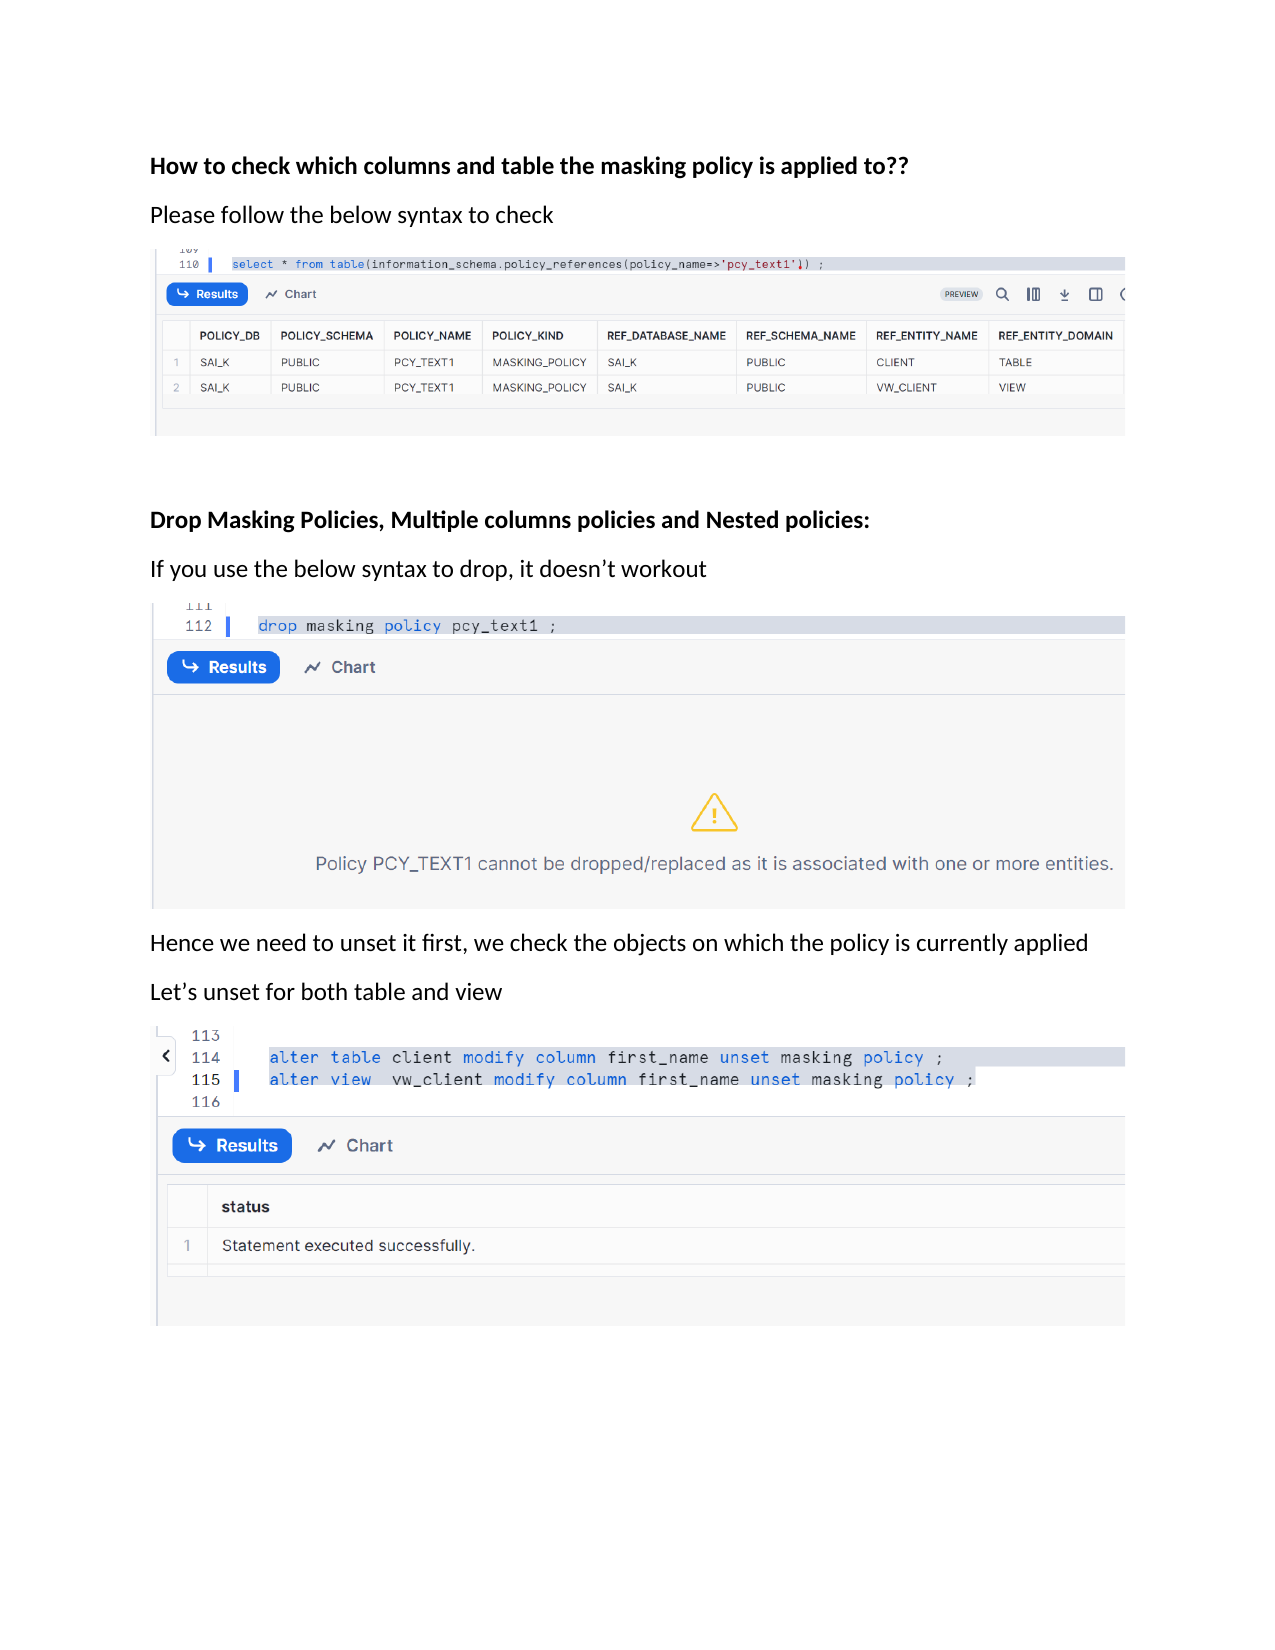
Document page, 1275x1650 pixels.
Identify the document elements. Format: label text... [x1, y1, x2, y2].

text Drop Masking Policies, Multiple columns policies and Nested policies: [150, 504, 1125, 534]
text Let’s unset for both table and view [150, 977, 1125, 1007]
picture [150, 249, 1125, 436]
text Please follow the below syntax to check [150, 199, 1125, 230]
text Hence we need to unset it first, we check the objects on which the policy is currently applied [150, 927, 1125, 957]
text How to check which columns and table the masking policy is applied to?? [150, 150, 1125, 181]
picture [150, 1026, 1125, 1326]
picture [150, 603, 1125, 909]
text If you use the below syntax to drop, it doesn’t workout [150, 553, 1125, 584]
